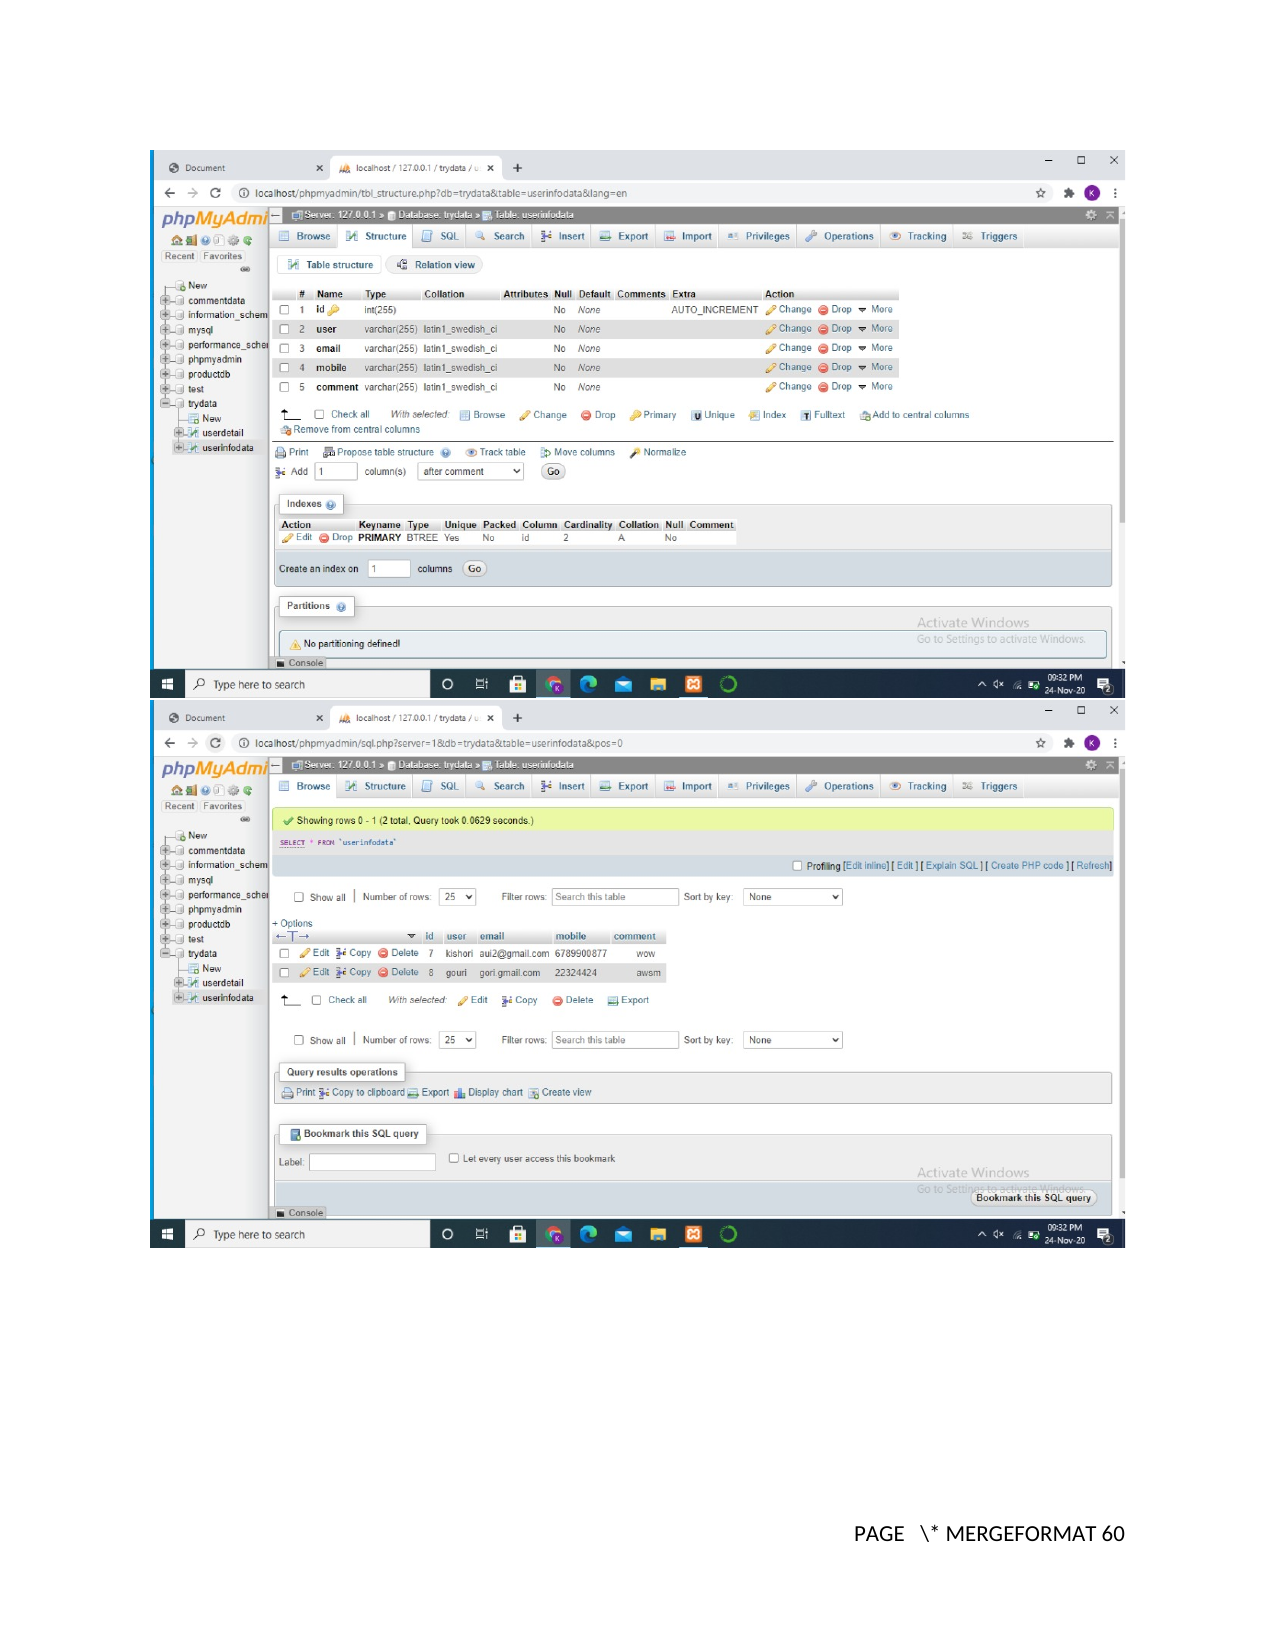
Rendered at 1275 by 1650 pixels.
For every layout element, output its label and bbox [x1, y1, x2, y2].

picture [150, 150, 1125, 698]
picture [150, 700, 1125, 1248]
